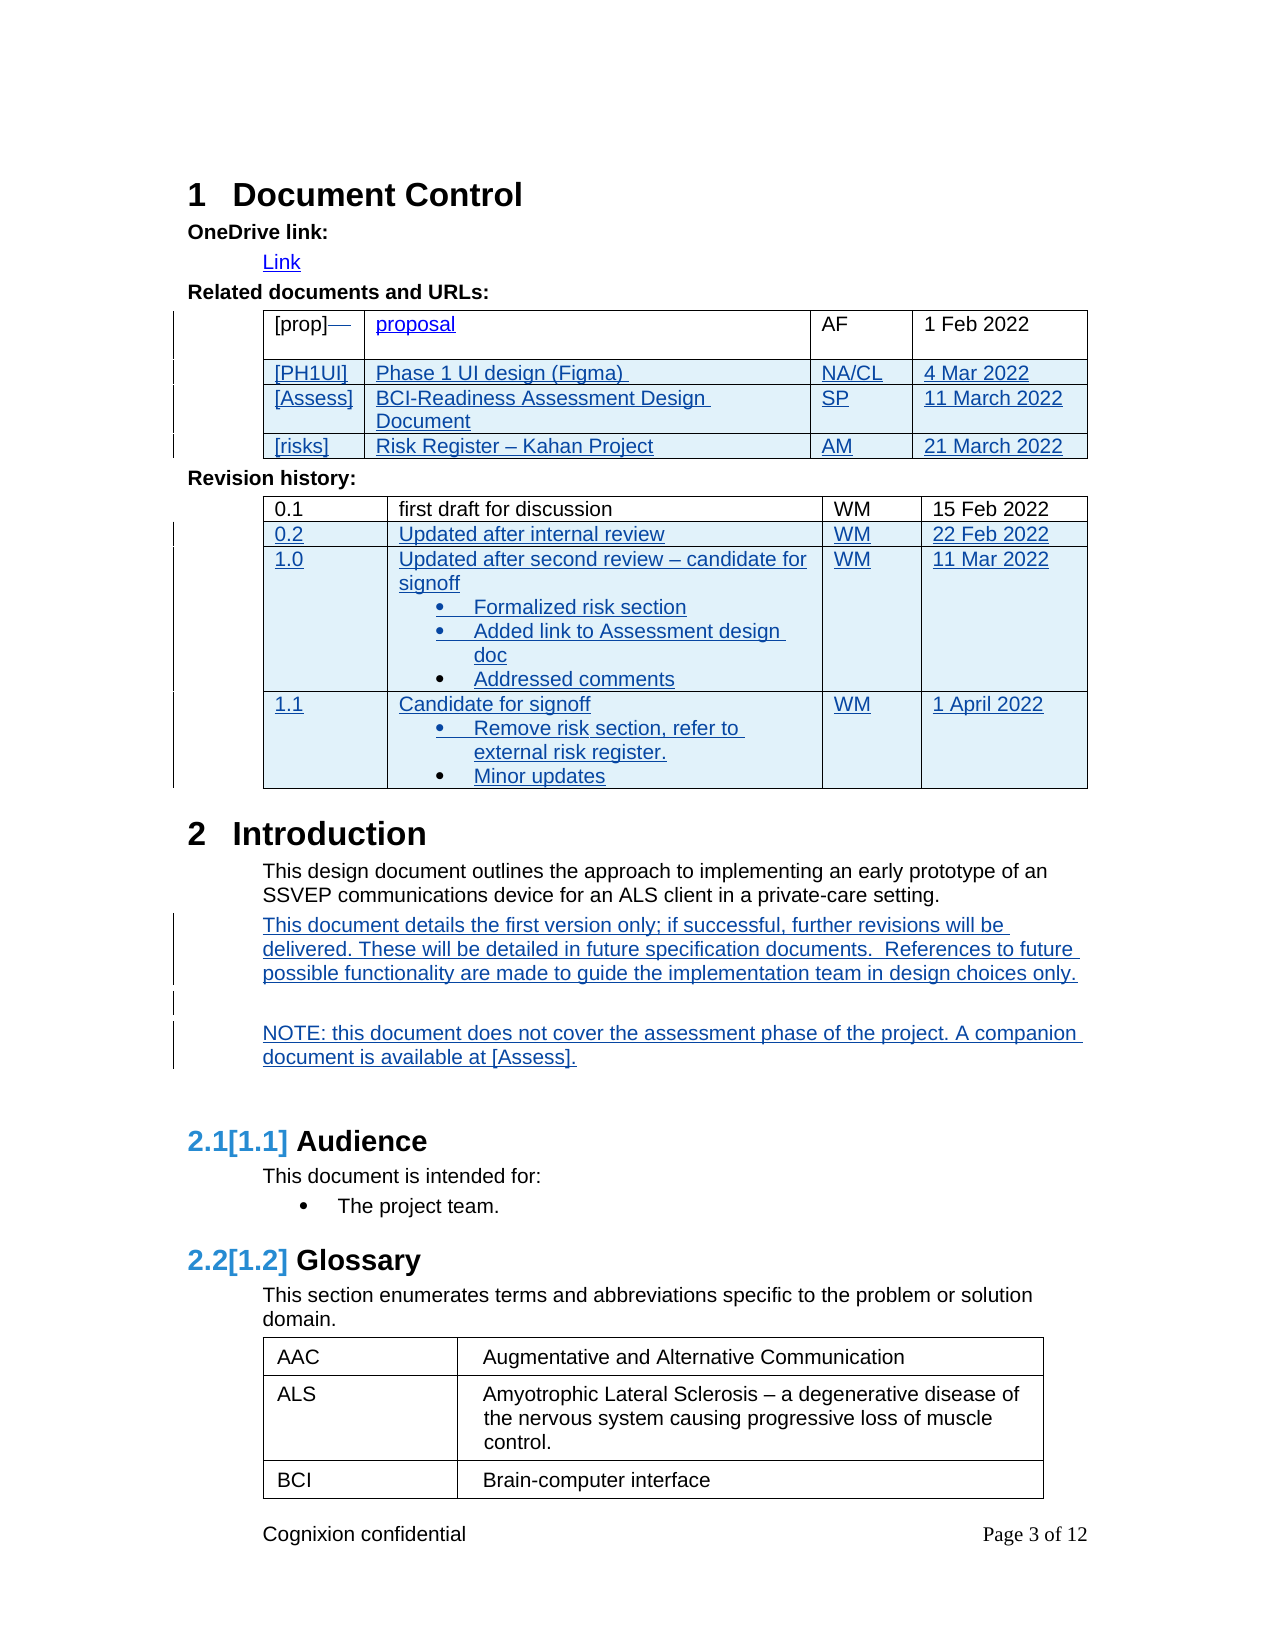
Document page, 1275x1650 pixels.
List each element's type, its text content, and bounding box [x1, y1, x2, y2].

subtitle Glossary [187, 1243, 1087, 1277]
table_header [prop] [264, 311, 364, 359]
table_header 1 Feb 2022 [913, 311, 1087, 359]
table_cell ALS [264, 1376, 457, 1460]
table_header first draft for discussion [388, 497, 822, 521]
table_header Augmentative and Alternative Communication [458, 1338, 1043, 1375]
subtitle Introduction [187, 814, 1087, 852]
text Link [262, 250, 1087, 274]
table_header AF [811, 311, 912, 359]
text This document is intended for: [262, 1164, 1087, 1188]
table_cell BCI [264, 1461, 457, 1498]
subtitle Document Control [187, 175, 1087, 213]
table_header WM [823, 497, 921, 521]
table_header AAC [264, 1338, 457, 1375]
table_header 15 Feb 2022 [922, 497, 1087, 521]
table_header 0.1 [264, 497, 387, 521]
subtitle Audience [187, 1124, 1087, 1158]
text This section enumerates terms and abbreviations specific to the problem or solution domain. [262, 1283, 1087, 1331]
table_cell Brain-computer interface [458, 1461, 1043, 1498]
table_header proposal [365, 311, 810, 359]
text OneDrive link: [187, 220, 1087, 244]
text Revision history: [187, 466, 1087, 489]
list The project team. [300, 1194, 1087, 1218]
table_cell Amyotrophic Lateral Sclerosis – a degenerative disease of the nervous system causing progressive loss of muscle control. [458, 1376, 1043, 1460]
text Related documents and URLs: [187, 280, 1087, 304]
text This design document outlines the approach to implementing an early prototype of an SSVEP communications device for an ALS client in a private-care setting. [262, 859, 1087, 907]
